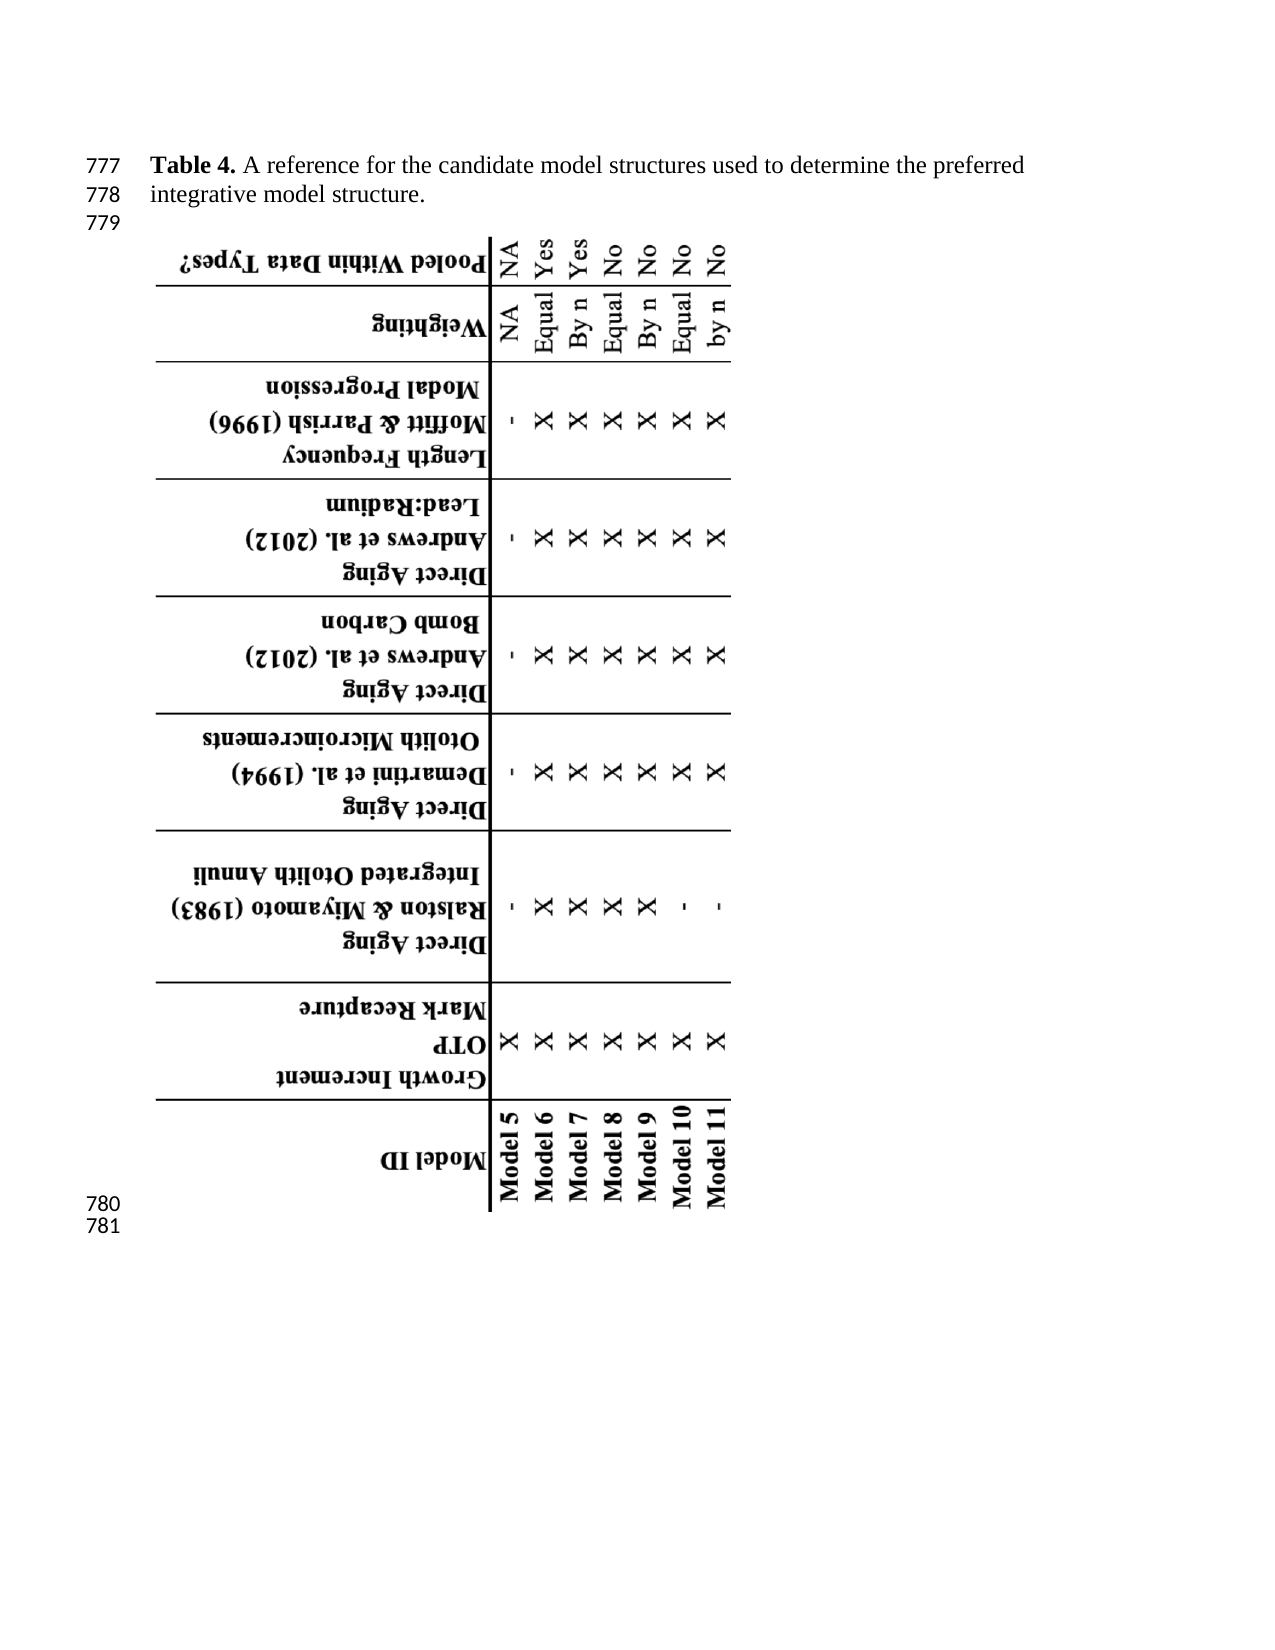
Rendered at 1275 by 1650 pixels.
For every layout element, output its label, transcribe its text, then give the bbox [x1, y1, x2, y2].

text Table 4. A reference for the candidate model structures used to determine the preferred integrative model structure. [150, 150, 1125, 207]
picture [156, 238, 731, 1211]
